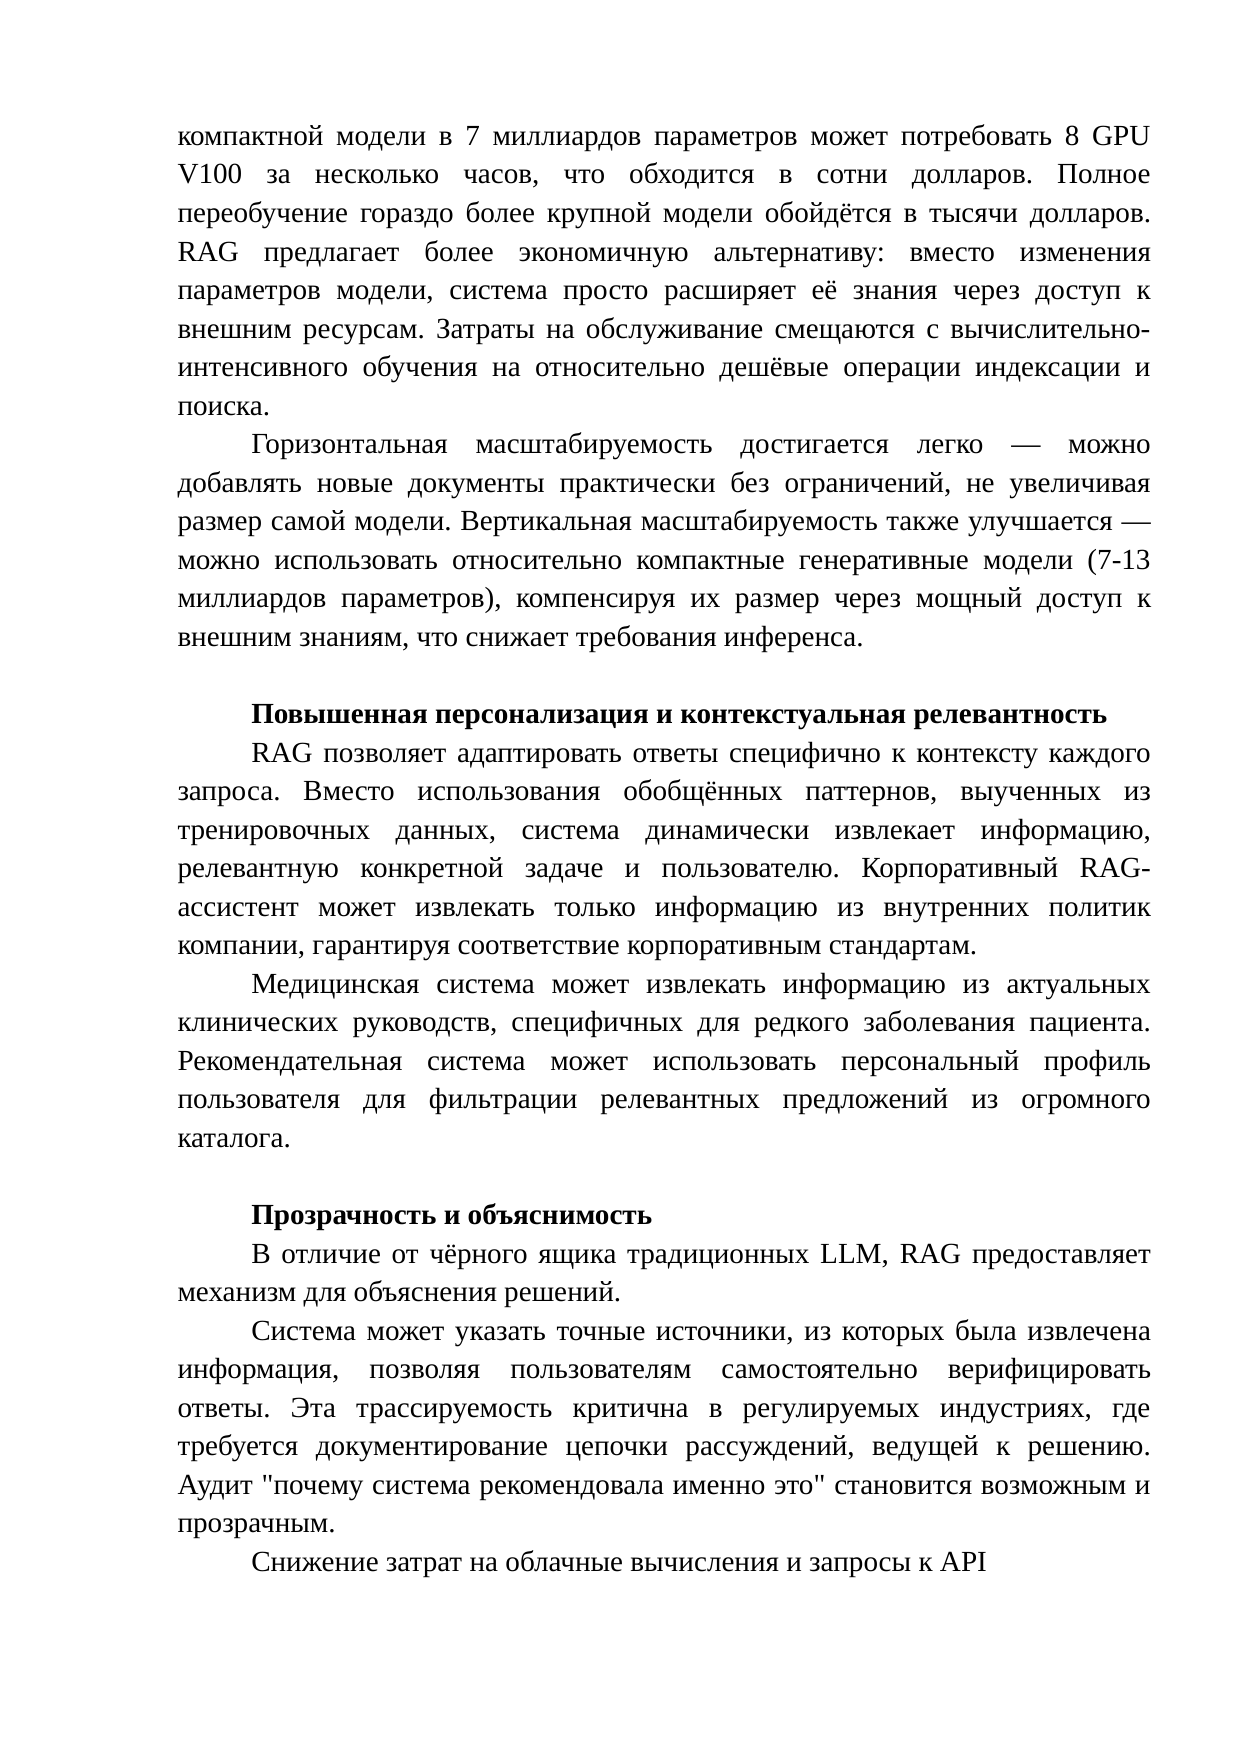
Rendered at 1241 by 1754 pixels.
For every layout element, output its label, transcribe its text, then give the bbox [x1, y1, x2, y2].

text В отличие от чёрного ящика традиционных LLM, RAG предоставляет механизм для объяснения решений. [177, 1236, 1152, 1308]
text Система может указать точные источники, из которых была извлечена информация, позволяя пользователям самостоятельно верифицировать ответы. Эта трассируемость критична в регулируемых индустриях, где требуется документирование цепочки рассуждений, ведущей к решению. Аудит "почему система рекомендовала именно это" становится возможным и прозрачным. [177, 1313, 1152, 1539]
text RAG позволяет адаптировать ответы специфично к контексту каждого запроса. Вместо использования обобщённых паттернов, выученных из тренировочных данных, система динамически извлекает информацию, релевантную конкретной задаче и пользователю. Корпоративный RAG-ассистент может извлекать только информацию из внутренних политик компании, гарантируя соответствие корпоративным стандартам. [177, 735, 1152, 961]
text Снижение затрат на облачные вычисления и запросы к API [177, 1544, 1152, 1578]
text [177, 118, 1152, 421]
text Повышенная персонализация и контекстуальная релевантность [177, 696, 1152, 730]
text Медицинская система может извлекать информацию из актуальных клинических руководств, специфичных для редкого заболевания пациента. Рекомендательная система может использовать персональный профиль пользователя для фильтрации релевантных предложений из огромного каталога. [177, 966, 1152, 1154]
text Горизонтальная масштабируемость достигается легко — можно добавлять новые документы практически без ограничений, не увеличивая размер самой модели. Вертикальная масштабируемость также улучшается — можно использовать относительно компактные генеративные модели (7-13 миллиардов параметров), компенсируя их размер через мощный доступ к внешним знаниям, что снижает требования инференса. [177, 426, 1152, 653]
text Прозрачность и объяснимость [177, 1197, 1152, 1231]
